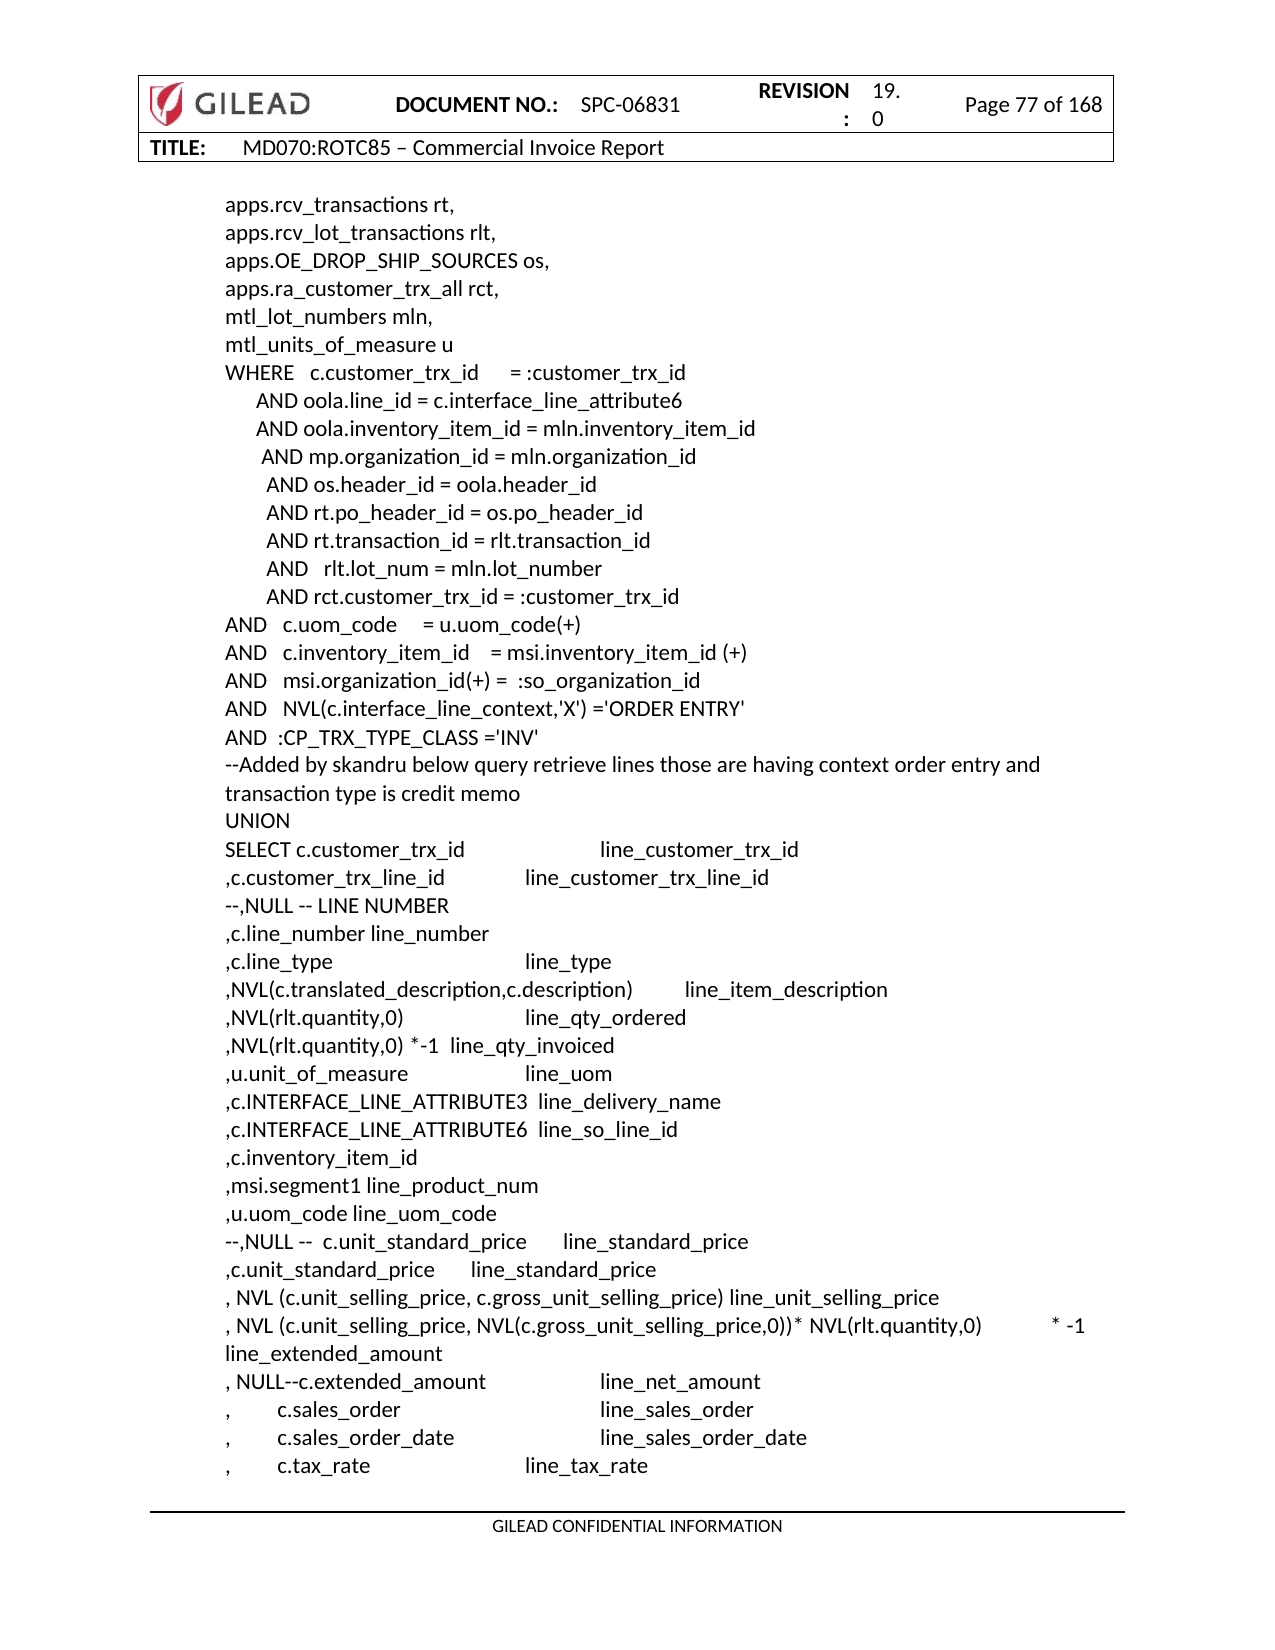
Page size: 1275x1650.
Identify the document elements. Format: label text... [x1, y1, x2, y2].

picture [150, 82, 310, 126]
text --,NULL -- LINE NUMBER [225, 891, 1125, 919]
text AND rct.customer_trx_id = :customer_trx_id [225, 582, 1125, 611]
text ,NVL(rlt.quantity,0) *-1 line_qty_invoiced [225, 1031, 1125, 1059]
text AND mp.organization_id = mln.organization_id [225, 442, 1125, 470]
text AND c.uom_code = u.uom_code(+) [225, 611, 1125, 638]
text , c.sales_order line_sales_order [225, 1395, 1125, 1423]
text ,msi.segment1 line_product_num [225, 1171, 1125, 1199]
text AND rlt.lot_num = mln.lot_number [225, 554, 1125, 582]
text AND NVL(c.interface_line_context,'X') ='ORDER ENTRY' [225, 694, 1125, 723]
text AND msi.organization_id(+) = :so_organization_id [225, 667, 1125, 694]
text ,c.inventory_item_id [225, 1143, 1125, 1171]
text AND c.inventory_item_id = msi.inventory_item_id (+) [225, 638, 1125, 667]
text ,c.INTERFACE_LINE_ATTRIBUTE6 line_so_line_id [225, 1115, 1125, 1143]
text UNION [225, 807, 1125, 835]
text AND oola.line_id = c.interface_line_attribute6 [225, 386, 1125, 414]
text , c.tax_rate line_tax_rate [225, 1451, 1125, 1479]
text apps.rcv_transactions rt, [225, 190, 1125, 218]
text AND rt.po_header_id = os.po_header_id [225, 498, 1125, 526]
text ,c.customer_trx_line_id line_customer_trx_line_id [225, 863, 1125, 891]
text ,c.unit_standard_price line_standard_price [225, 1255, 1125, 1283]
text SELECT c.customer_trx_id line_customer_trx_id [225, 835, 1125, 863]
text ,c.line_number line_number [225, 919, 1125, 947]
text , c.sales_order_date line_sales_order_date [225, 1423, 1125, 1451]
text --,NULL -- c.unit_standard_price line_standard_price [225, 1227, 1125, 1255]
text ,NVL(c.translated_description,c.description) line_item_description [225, 975, 1125, 1003]
text , NULL--c.extended_amount line_net_amount [225, 1367, 1125, 1395]
text mtl_units_of_measure u [225, 330, 1125, 358]
text apps.rcv_lot_transactions rlt, [225, 218, 1125, 246]
text AND os.header_id = oola.header_id [225, 470, 1125, 498]
text mtl_lot_numbers mln, [225, 302, 1125, 330]
text ,NVL(rlt.quantity,0) line_qty_ordered [225, 1003, 1125, 1031]
text AND :CP_TRX_TYPE_CLASS ='INV' [225, 723, 1125, 751]
text WHERE c.customer_trx_id = :customer_trx_id [225, 358, 1125, 386]
text , NVL (c.unit_selling_price, c.gross_unit_selling_price) line_unit_selling_price [225, 1283, 1125, 1311]
text AND oola.inventory_item_id = mln.inventory_item_id [225, 414, 1125, 442]
text ,u.unit_of_measure line_uom [225, 1059, 1125, 1087]
text apps.OE_DROP_SHIP_SOURCES os, [225, 246, 1125, 274]
text , NVL (c.unit_selling_price, NVL(c.gross_unit_selling_price,0))* NVL(rlt.quantity,0) * -1 line_extended_amount [225, 1311, 1125, 1367]
text apps.ra_customer_trx_all rct, [225, 274, 1125, 302]
text AND rt.transaction_id = rlt.transaction_id [225, 526, 1125, 554]
text ,c.INTERFACE_LINE_ATTRIBUTE3 line_delivery_name [225, 1087, 1125, 1115]
text --Added by skandru below query retrieve lines those are having context order entry and transaction type is credit memo [225, 751, 1125, 807]
text ,u.uom_code line_uom_code [225, 1199, 1125, 1227]
text ,c.line_type line_type [225, 947, 1125, 975]
